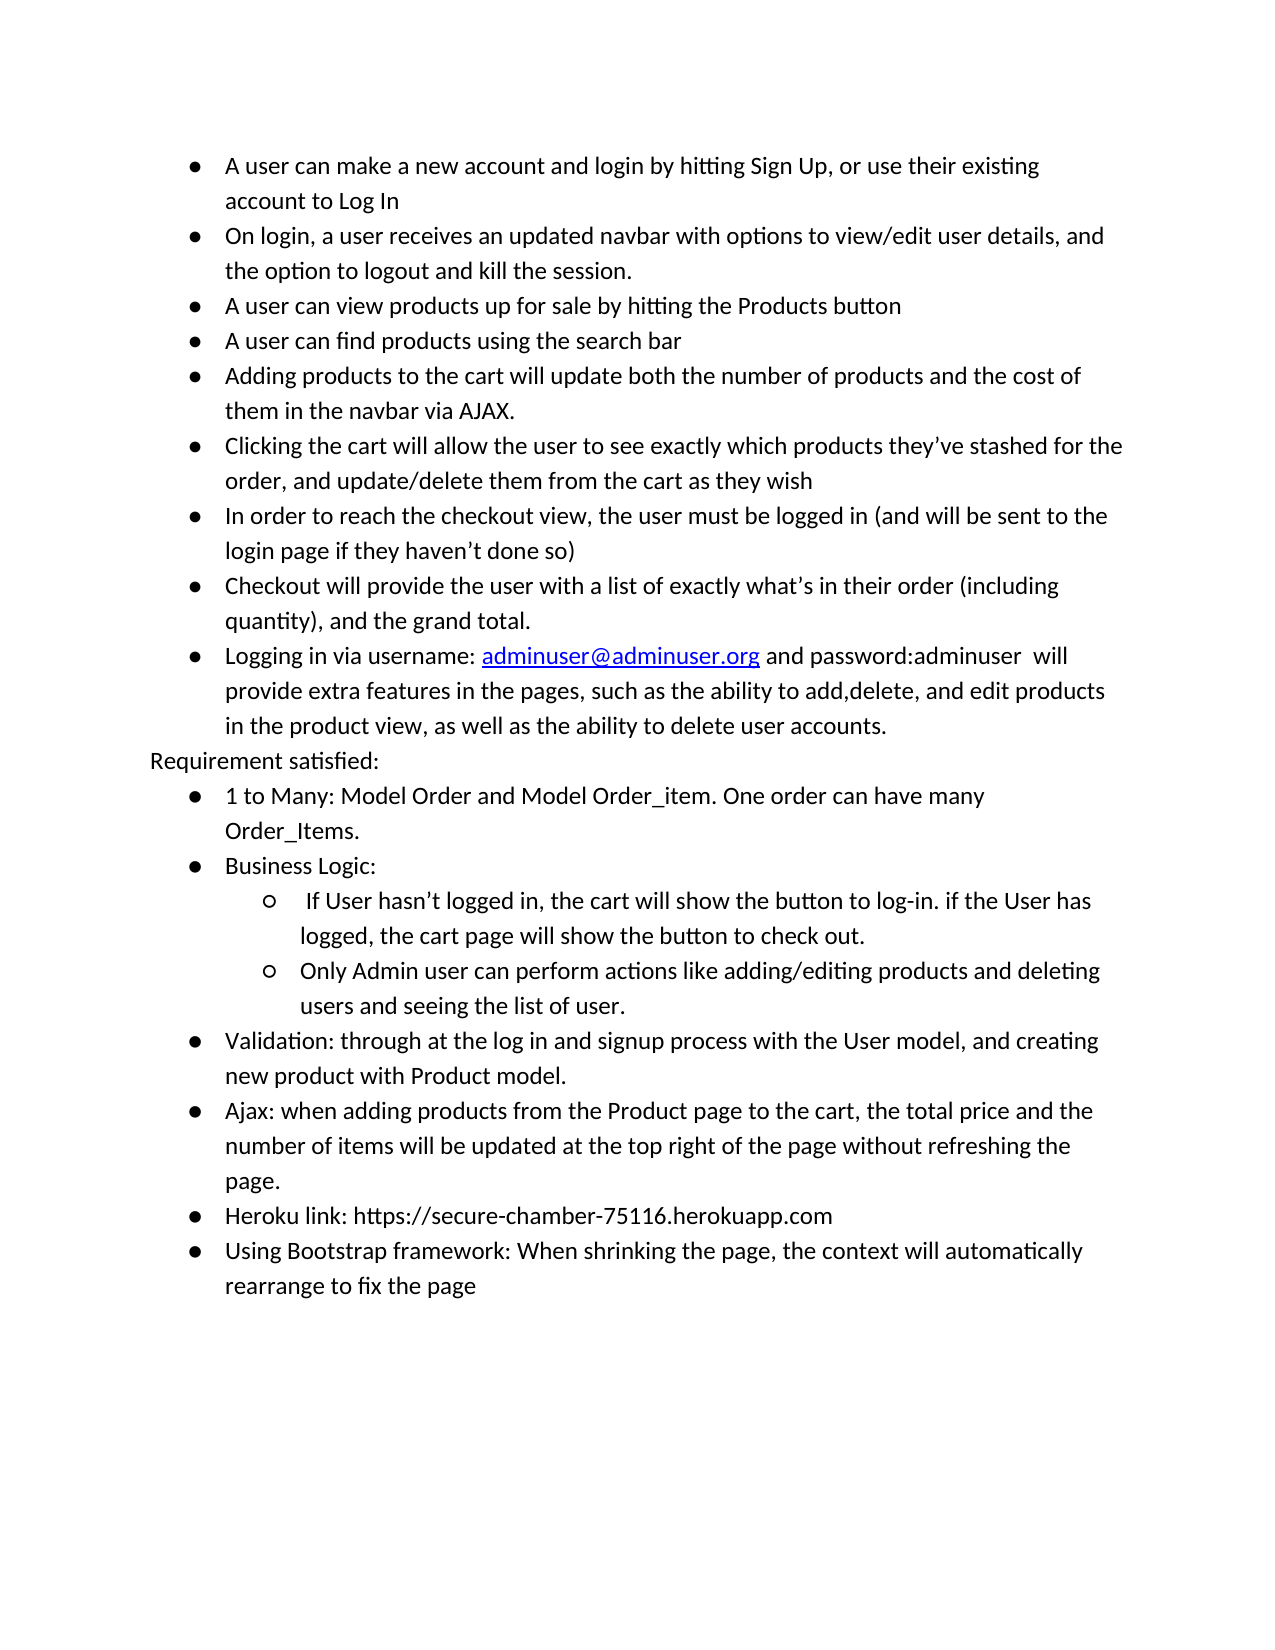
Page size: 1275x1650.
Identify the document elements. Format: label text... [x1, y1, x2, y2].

list A user can find products using the search bar [187, 325, 1125, 356]
list Logging in via username: adminuser@adminuser.org and password:adminuser will provide extra features in the pages, such as the ability to add,delete, and edit products in the product view, as well as the ability to delete user accounts. [187, 640, 1125, 741]
list If User hasn’t logged in, the cart will show the button to log-in. if the User has logged, the cart page will show the button to check out. [262, 885, 1125, 951]
list Checkout will provide the user with a list of exactly what’s in their order (including quantity), and the grand total. [187, 570, 1125, 636]
list Using Bootstrap framework: When shrinking the page, the context will automatically rearrange to fix the page [187, 1235, 1125, 1301]
list A user can view products up for sale by hitting the Products button [187, 290, 1125, 321]
list Adding products to the cart will update both the number of products and the cost of them in the navbar via AJAX. [187, 360, 1125, 426]
text Requirement satisfied: [150, 745, 1125, 776]
list Clicking the cart will allow the user to see exactly which products they’ve stashed for the order, and update/delete them from the cart as they wish [187, 430, 1125, 496]
list In order to reach the checkout view, the user must be logged in (and will be sent to the login page if they haven’t done so) [187, 500, 1125, 566]
list Validation: through at the log in and signup process with the User model, and creating new product with Product model. [187, 1025, 1125, 1091]
list Heroku link: https://secure-chamber-75116.herokuapp.com [187, 1200, 1125, 1231]
list Only Admin user can perform actions like adding/editing products and deleting users and seeing the list of user. [262, 955, 1125, 1021]
list On login, a user receives an updated navbar with options to view/edit user details, and the option to logout and kill the session. [187, 220, 1125, 286]
list Ajax: when adding products from the Product page to the cart, the total price and the number of items will be updated at the top right of the page without refreshing the page. [187, 1095, 1125, 1196]
list 1 to Many: Model Order and Model Order_item. One order can have many Order_Items. [187, 780, 1125, 846]
list A user can make a new account and login by hitting Sign Up, or use their existing account to Log In [187, 150, 1125, 216]
list Business Logic: [187, 850, 1125, 881]
